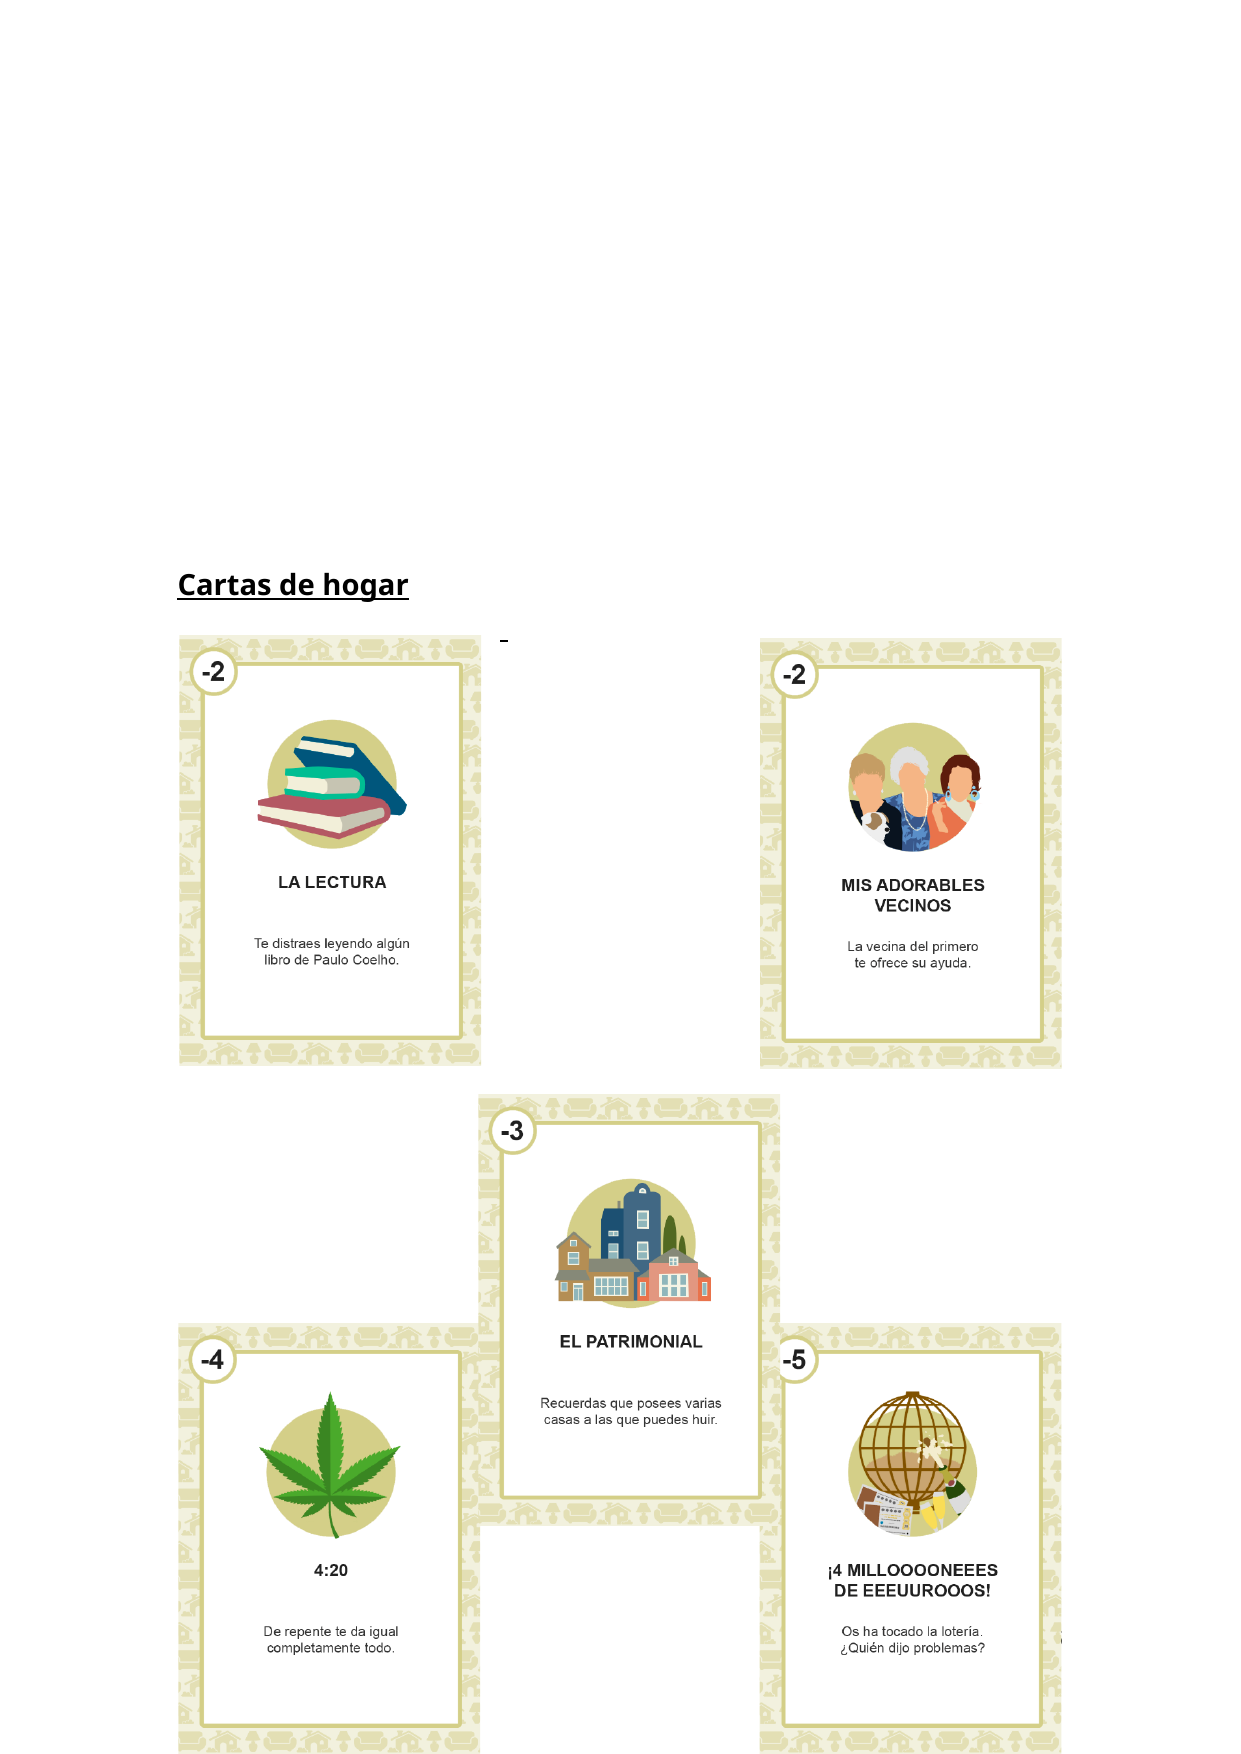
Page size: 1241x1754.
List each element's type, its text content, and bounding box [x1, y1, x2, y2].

picture [176, 1094, 1062, 1752]
subtitle Cartas de hogar [177, 564, 1063, 604]
picture [758, 638, 1062, 1067]
picture [177, 635, 481, 1064]
